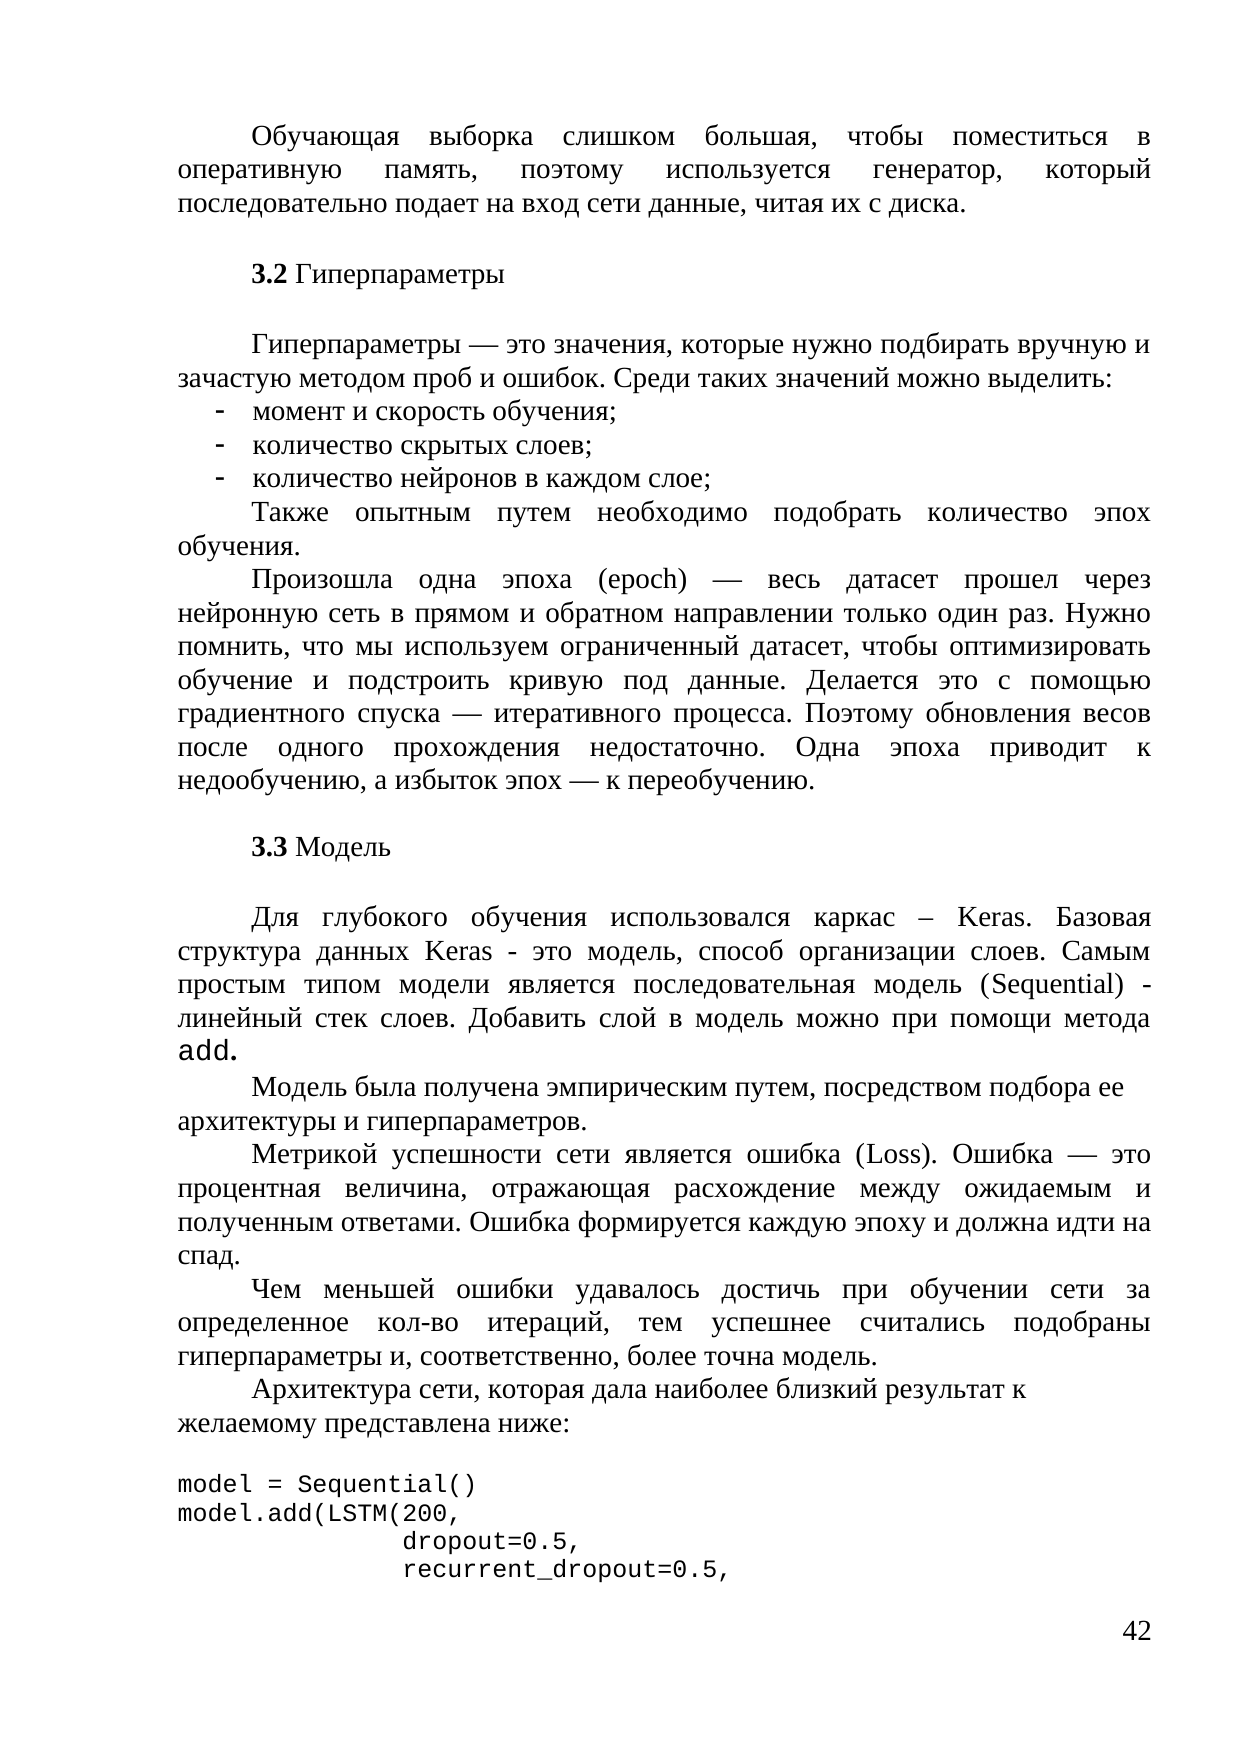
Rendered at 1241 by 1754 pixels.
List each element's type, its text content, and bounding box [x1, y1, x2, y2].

list момент и скорость обучения; [215, 393, 1152, 427]
text model = Sequential() [177, 1472, 1152, 1500]
text Чем меньшей ошибки удавалось достичь при обучении сети за определенное кол-во итераций, тем успешнее считались подобраны гиперпараметры и, соответственно, более точна модель. [177, 1271, 1152, 1371]
text Для глубокого обучения использовался каркас – Keras. Базовая структура данных Keras - это модель, способ организации слоев. Самым простым типом модели является последовательная модель (Sequential) - линейный стек слоев. Добавить слой в модель можно при помощи метода add. [177, 899, 1152, 1069]
text Обучающая выборка слишком большая, чтобы поместиться в оперативную память, поэтому используется генератор, который последовательно подает на вход сети данные, читая их с диска. [177, 118, 1152, 219]
text model.add(LSTM(200, [177, 1500, 1152, 1529]
list количество нейронов в каждом слое; [215, 461, 1152, 494]
text dropout=0.5, [177, 1529, 1152, 1557]
text Метрикой успешности сети является ошибка (Loss). Ошибка — это процентная величина, отражающая расхождение между ожидаемым и полученным ответами. Ошибка формируется каждую эпоху и должна идти на спад. [177, 1137, 1152, 1271]
text Гиперпараметры — это значения, которые нужно подбирать вручную и зачастую методом проб и ошибок. Среди таких значений можно выделить: [177, 326, 1152, 393]
subtitle 3.3 Модель [177, 829, 1152, 863]
text recurrent_dropout=0.5, [177, 1557, 1152, 1585]
text Также опытным путем необходимо подобрать количество эпох обучения. [177, 494, 1152, 561]
text Произошла одна эпоха (epoch) — весь датасет прошел через нейронную сеть в прямом и обратном направлении только один раз. Нужно помнить, что мы используем ограниченный датасет, чтобы оптимизировать обучение и подстроить кривую под данные. Делается это с помощью градиентного спуска — итеративного процесса. Поэтому обновления весов после одного прохождения недостаточно. Одна эпоха приводит к недообучению, а избыток эпох — к переобучению. [177, 561, 1152, 796]
list количество скрытых слоев; [215, 427, 1152, 461]
subtitle 3.2 Гиперпараметры [177, 256, 1152, 290]
text Модель была получена эмпирическим путем, посредством подбора ее архитектуры и гиперпараметров. [177, 1069, 1152, 1137]
text Архитектура сети, которая дала наиболее близкий результат к желаемому представлена ниже: [177, 1371, 1152, 1438]
